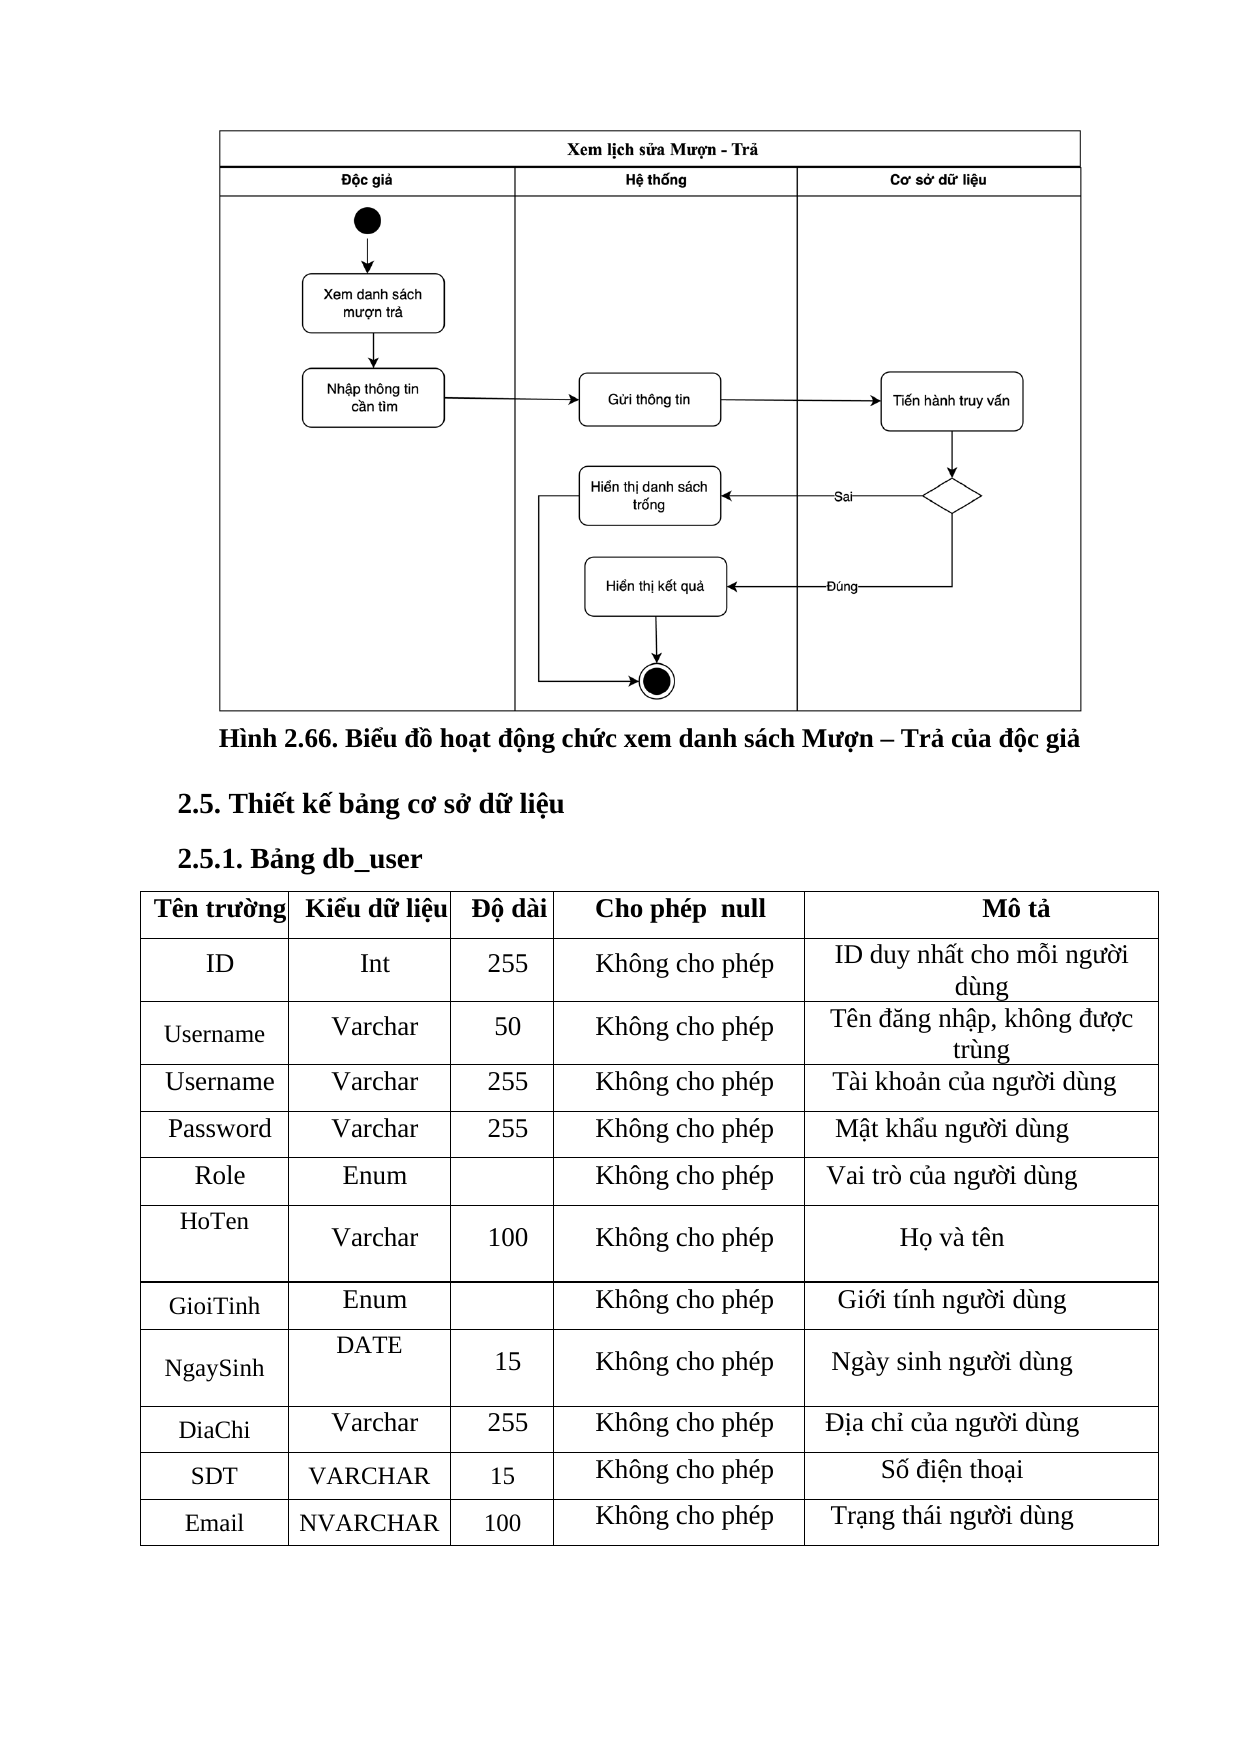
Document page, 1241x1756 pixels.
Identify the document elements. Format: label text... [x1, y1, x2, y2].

table_header Mô tả [805, 892, 1158, 938]
table_cell Không cho phép [554, 1407, 804, 1452]
table_cell SDT [141, 1453, 288, 1498]
table_cell DiaChi [141, 1407, 288, 1452]
table_cell Tài khoản của người dùng [805, 1065, 1158, 1111]
table_cell 15 [451, 1330, 553, 1406]
table_cell Không cho phép [554, 1158, 804, 1205]
table_header Độ dài [451, 892, 553, 938]
text Hình 2.66. Biểu đồ hoạt động chức xem danh sách Mượn – Trả của độc giả [177, 722, 1122, 753]
table_cell Họ và tên [805, 1206, 1158, 1281]
subtitle 2.5. Thiết kế bảng cơ sở dữ liệu [177, 786, 1122, 820]
table_cell 255 [451, 1407, 553, 1452]
table_cell 100 [451, 1500, 553, 1545]
table_cell Ngày sinh người dùng [805, 1330, 1158, 1406]
table_cell Varchar [289, 1112, 450, 1157]
table_cell Enum [289, 1158, 450, 1205]
table_cell Enum [289, 1283, 450, 1329]
picture [207, 118, 1093, 723]
table_header Tên trường [141, 892, 288, 938]
table_cell Username [141, 1065, 288, 1111]
table_cell Không cho phép [554, 1002, 804, 1064]
table_header Cho phép null [554, 892, 804, 938]
table_cell Varchar [289, 1206, 450, 1281]
table_cell Không cho phép [554, 1500, 804, 1545]
table_cell Không cho phép [554, 1283, 804, 1329]
table_cell Varchar [289, 1407, 450, 1452]
table_cell 255 [451, 939, 553, 1001]
table_cell ID duy nhất cho mỗi người dùng [805, 939, 1158, 1001]
table_cell 15 [451, 1453, 553, 1498]
table_cell HoTen [141, 1206, 288, 1281]
table_cell Vai trò của người dùng [805, 1158, 1158, 1205]
subtitle 2.5.1. Bảng db_user [177, 841, 1122, 874]
table_cell Varchar [289, 1002, 450, 1064]
table_cell DATE [289, 1330, 450, 1406]
table_header Kiểu dữ liệu [289, 892, 450, 938]
table_cell ID [141, 939, 288, 1001]
table_cell Password [141, 1112, 288, 1157]
table_cell Tên đăng nhập, không được trùng [805, 1002, 1158, 1064]
table_cell Không cho phép [554, 1453, 804, 1498]
table_cell Không cho phép [554, 1112, 804, 1157]
table_cell Không cho phép [554, 1330, 804, 1406]
table_cell NVARCHAR [289, 1500, 450, 1545]
table_cell Không cho phép [554, 1206, 804, 1281]
table_cell Số điện thoại [805, 1453, 1158, 1498]
table_cell GioiTinh [141, 1283, 288, 1329]
table_cell Địa chỉ của người dùng [805, 1407, 1158, 1452]
table_cell Không cho phép [554, 939, 804, 1001]
table_cell [451, 1283, 553, 1329]
table_cell Role [141, 1158, 288, 1205]
table_cell 50 [451, 1002, 553, 1064]
table_cell Username [141, 1002, 288, 1064]
table_cell Email [141, 1500, 288, 1545]
table_cell Mật khẩu người dùng [805, 1112, 1158, 1157]
table_cell Trạng thái người dùng [805, 1500, 1158, 1545]
table_cell 255 [451, 1112, 553, 1157]
table_cell Varchar [289, 1065, 450, 1111]
table_cell Không cho phép [554, 1065, 804, 1111]
table_cell VARCHAR [289, 1453, 450, 1498]
table_cell 100 [451, 1206, 553, 1281]
table_cell [451, 1158, 553, 1205]
table_cell 255 [451, 1065, 553, 1111]
table_cell Giới tính người dùng [805, 1283, 1158, 1329]
table_cell Int [289, 939, 450, 1001]
table_cell NgaySinh [141, 1330, 288, 1406]
